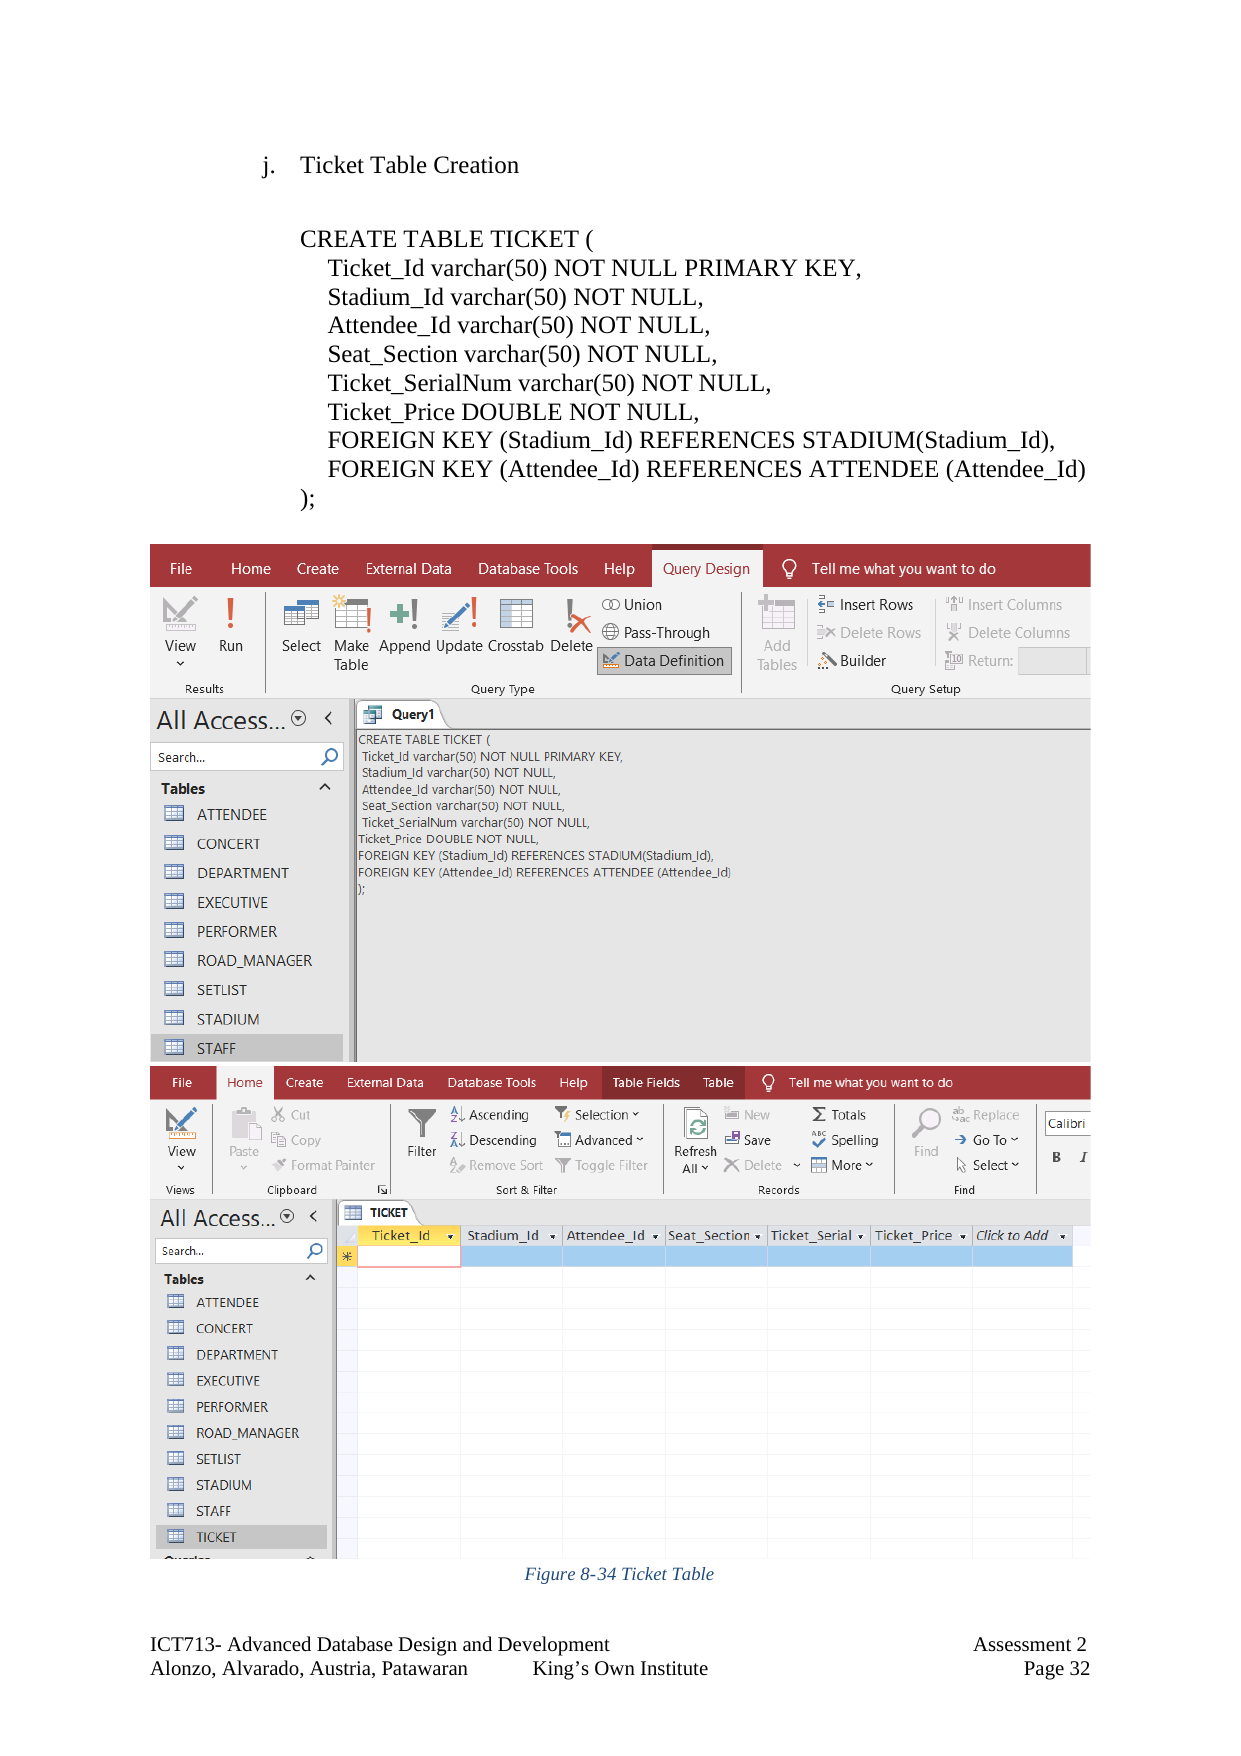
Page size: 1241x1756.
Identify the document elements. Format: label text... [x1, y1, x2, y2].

text Ticket_Id varchar(50) NOT NULL PRIMARY KEY, [327, 253, 1090, 282]
picture [150, 544, 1091, 1062]
text Ticket_Price DOUBLE NOT NULL, [327, 397, 1090, 425]
text Attendee_Id varchar(50) NOT NULL, [327, 310, 1090, 339]
text FOREIGN KEY (Stadium_Id) REFERENCES STADIUM(Stadium_Id), [327, 425, 1090, 454]
list Ticket Table Creation [262, 150, 1090, 179]
text FOREIGN KEY (Attendee_Id) REFERENCES ATTENDEE (Attendee_Id) [327, 454, 1090, 483]
text CREATE TABLE TICKET ( [300, 224, 1090, 253]
picture [150, 1066, 1091, 1559]
text ); [300, 483, 1090, 512]
text Stadium_Id varchar(50) NOT NULL, [327, 282, 1090, 310]
text Ticket_SerialNum varchar(50) NOT NULL, [327, 368, 1090, 397]
text Seat_Section varchar(50) NOT NULL, [327, 339, 1090, 368]
